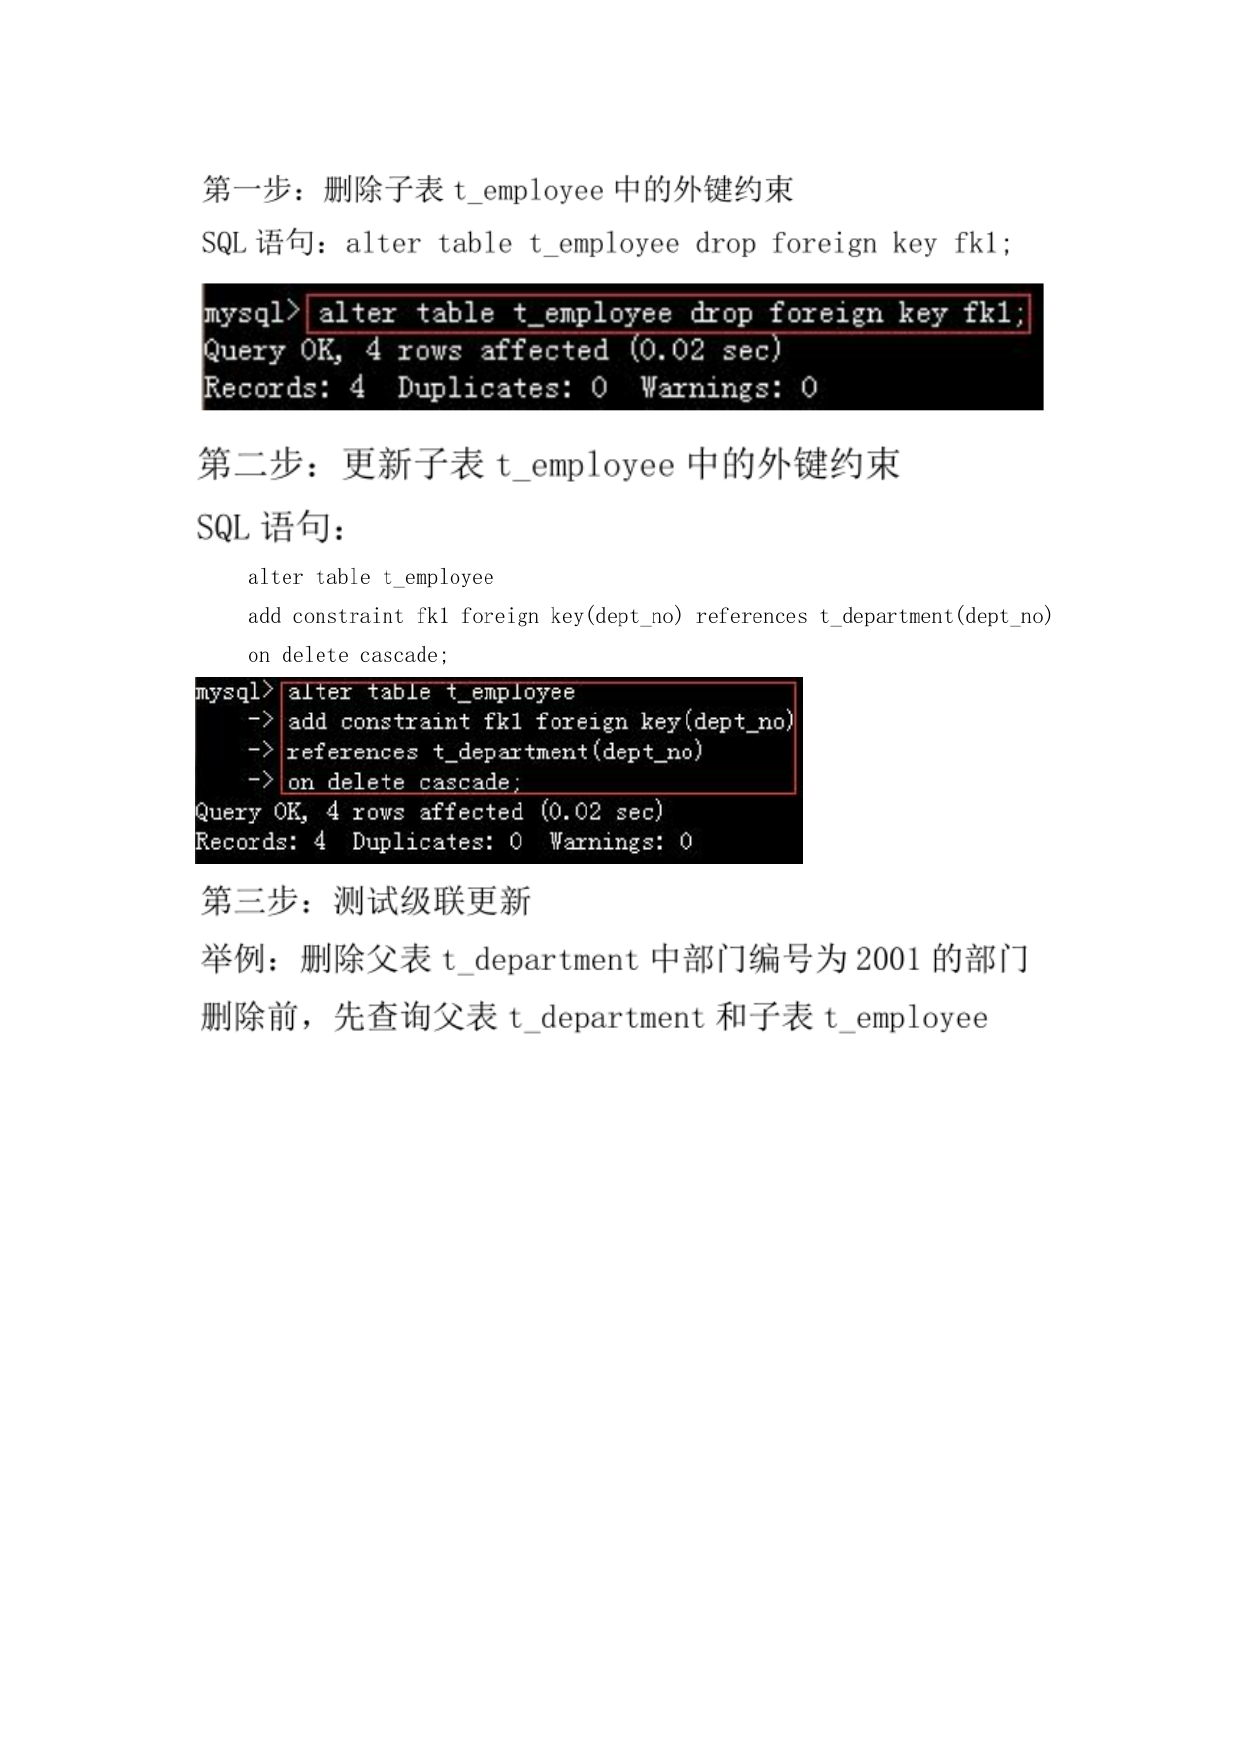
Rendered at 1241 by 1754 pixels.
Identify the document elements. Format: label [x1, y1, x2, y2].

picture [187, 426, 907, 548]
picture [187, 167, 1053, 417]
picture [187, 564, 1053, 865]
picture [187, 879, 1053, 1038]
